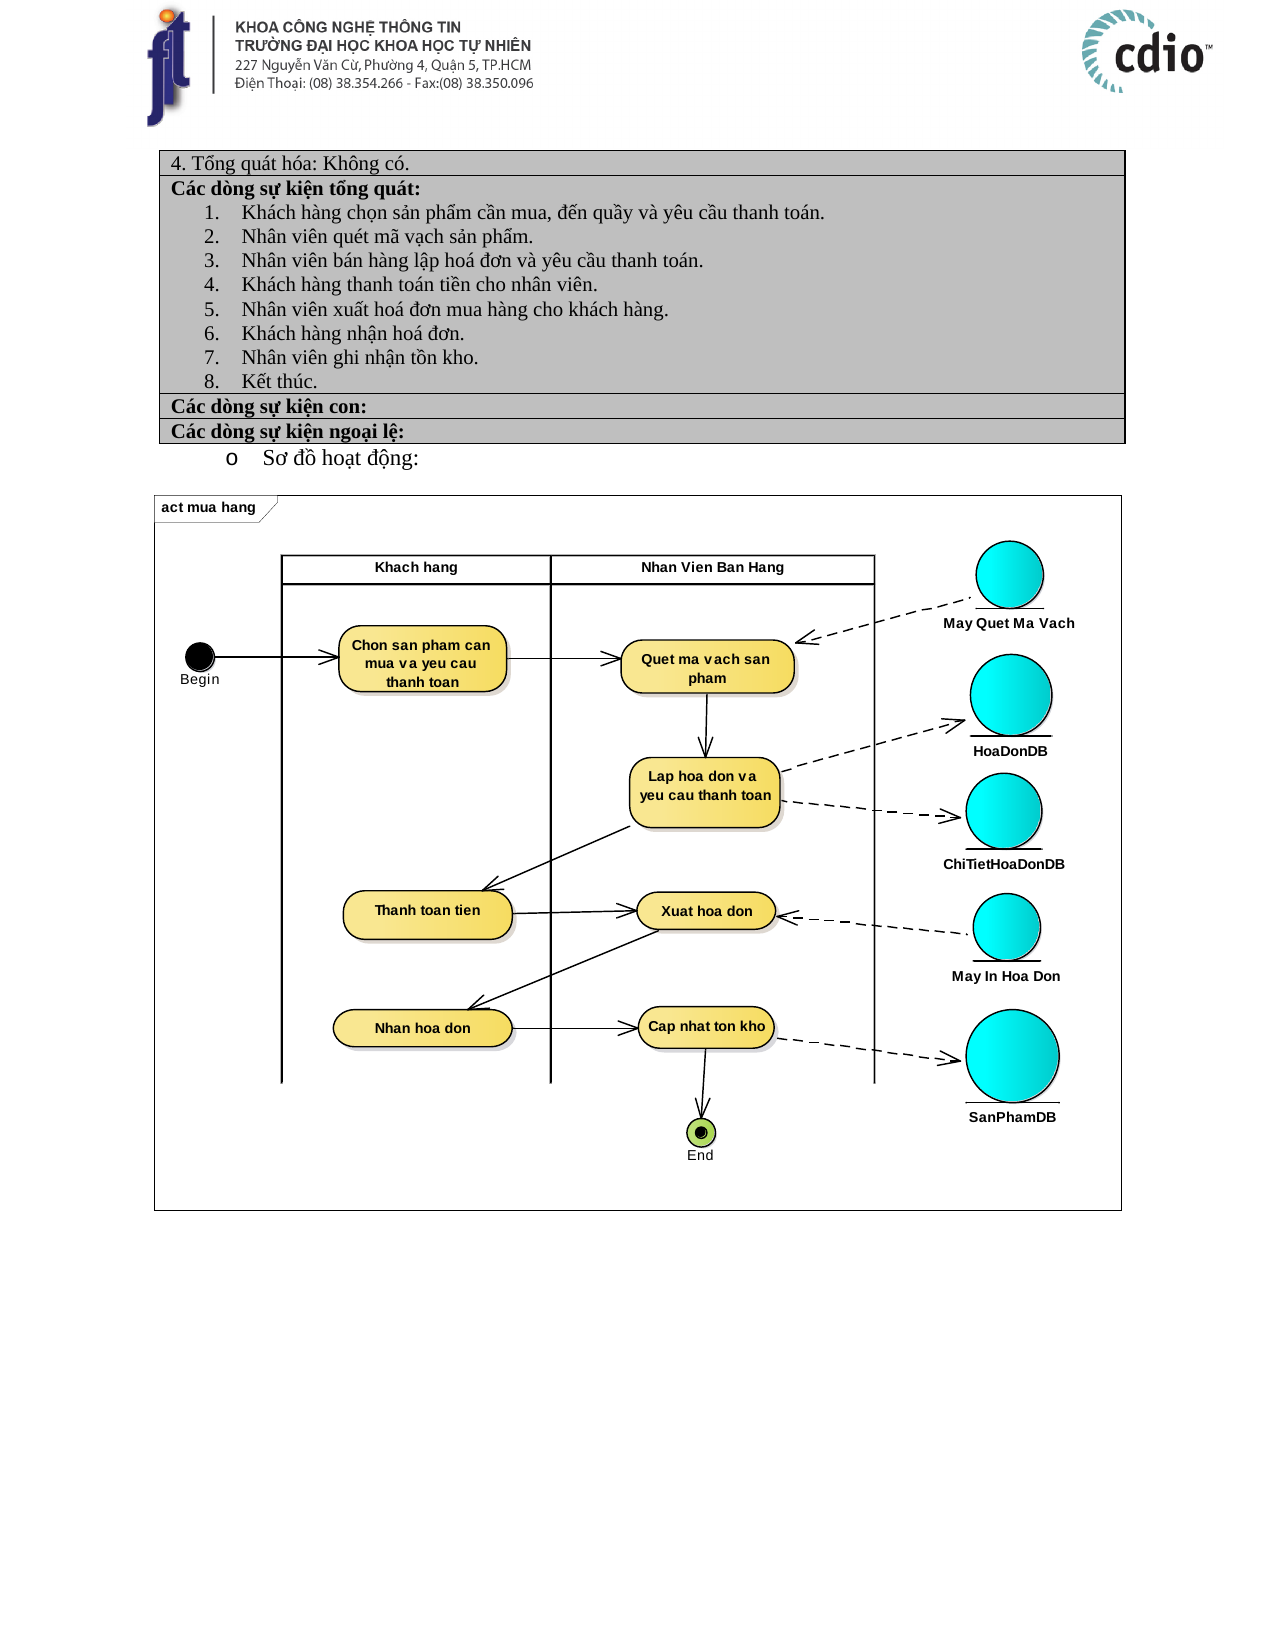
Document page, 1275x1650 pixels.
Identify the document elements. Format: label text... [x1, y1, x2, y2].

table_cell Các dòng sự kiện tổng quát: Khách hàng chọn sản phẩm cần mua, đến quầy và yêu cầu thanh toán. Nhân viên quét mã vạch sản phẩm. Nhân viên bán hàng lập hoá đơn và yêu cầu thanh toán. Khách hàng thanh toán tiền cho nhân viên. Nhân viên xuất hoá đơn mua hàng cho khách hàng. Khách hàng nhận hoá đơn. Nhân viên ghi nhận tồn kho. Kết thúc. [160, 176, 1124, 393]
table_cell Các mối quan hệ: 1. Association: Không có. 2. Mở rộng: Không có 3. Bao hàm: Không có. 4. Tổng quát hóa: Không có. [160, 151, 1124, 175]
table_cell Các dòng sự kiện con: [160, 394, 1124, 418]
picture [125, 0, 1224, 149]
table_cell Các dòng sự kiện ngoại lệ: [160, 419, 1124, 443]
list Sơ đồ hoạt động: [225, 444, 1125, 472]
